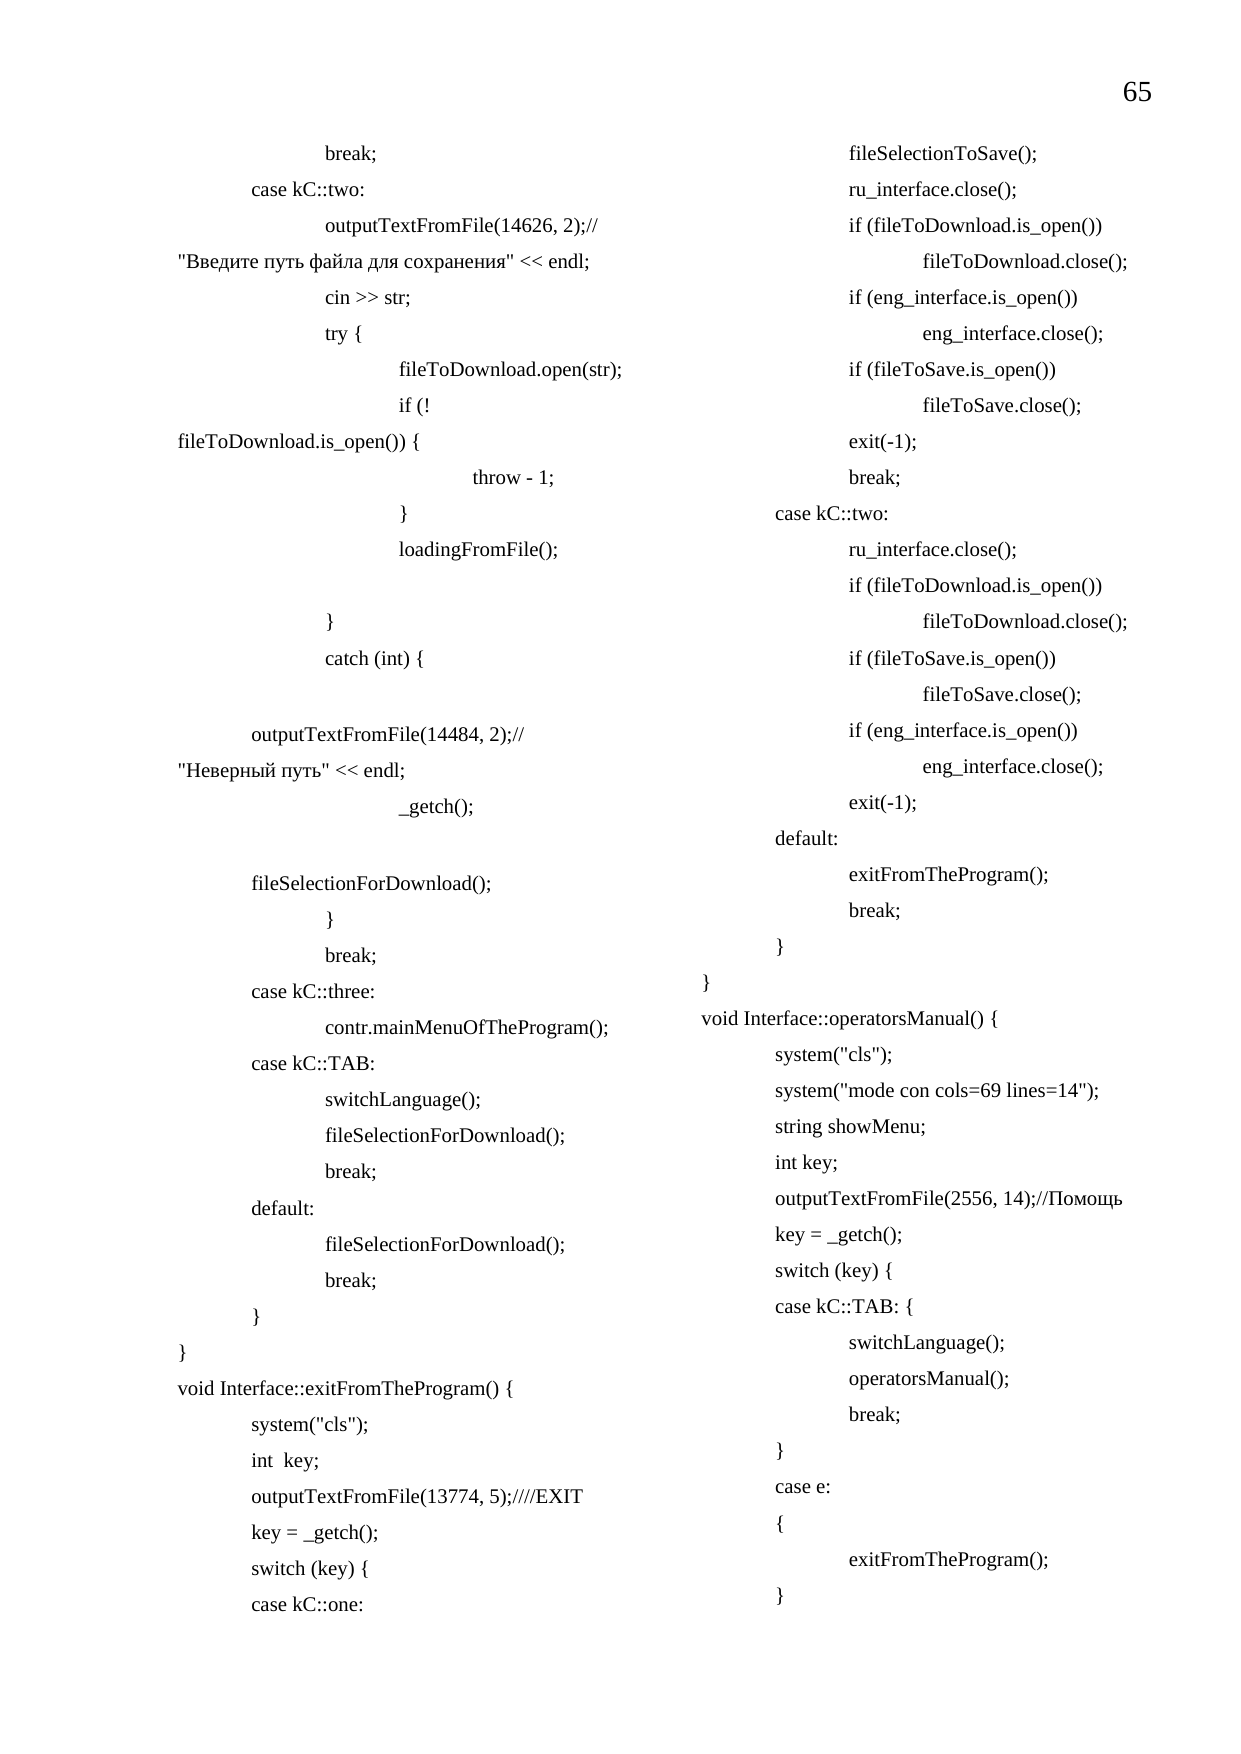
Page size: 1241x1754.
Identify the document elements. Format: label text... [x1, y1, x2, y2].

text default: [177, 1195, 627, 1219]
text } [177, 501, 627, 525]
text system("mode con cols=69 lines=14"); [701, 1078, 1152, 1102]
text } [701, 1438, 1152, 1462]
text } [701, 1582, 1152, 1607]
text exitFromTheProgram(); [701, 862, 1152, 886]
text system("cls"); [177, 1412, 627, 1436]
text fileSelectionForDownload(); [177, 1231, 627, 1256]
text default: [701, 826, 1152, 850]
text } [177, 907, 627, 931]
text cin >> str; [177, 285, 627, 309]
text } [177, 609, 627, 633]
text eng_interface.close(); [701, 321, 1152, 345]
text ru_interface.close(); [701, 177, 1152, 201]
text _getch(); [177, 794, 627, 818]
text switchLanguage(); [701, 1330, 1152, 1354]
text } [701, 970, 1152, 994]
text fileToSave.close(); [701, 393, 1152, 417]
text case kC::two: [701, 501, 1152, 525]
text catch (int) { [177, 645, 627, 669]
text break; [177, 1267, 627, 1292]
text { [701, 1510, 1152, 1534]
text break; [177, 943, 627, 967]
text break; [177, 141, 627, 165]
text fileToDownload.close(); [701, 249, 1152, 273]
text break; [177, 1159, 627, 1183]
text } [701, 934, 1152, 958]
text fileToDownload.close(); [701, 609, 1152, 633]
text outputTextFromFile(13774, 5);////EXIT [177, 1484, 627, 1508]
text contr.mainMenuOfTheProgram(); [177, 1015, 627, 1039]
text ru_interface.close(); [701, 537, 1152, 561]
text switchLanguage(); [177, 1087, 627, 1111]
text fileSelectionToSave(); [701, 141, 1152, 165]
text switch (key) { [177, 1556, 627, 1580]
text fileToSave.close(); [701, 681, 1152, 706]
text int key; [177, 1448, 627, 1472]
text key = _getch(); [177, 1520, 627, 1544]
text void Interface::exitFromTheProgram() { [177, 1376, 627, 1400]
text fileSelectionForDownload(); [177, 1123, 627, 1147]
text eng_interface.close(); [701, 753, 1152, 778]
text exit(-1); [701, 429, 1152, 453]
text fileSelectionForDownload(); [177, 830, 627, 895]
text system("cls"); [701, 1042, 1152, 1066]
text outputTextFromFile(14484, 2);// "Неверный путь" << endl; [177, 681, 627, 782]
text exit(-1); [701, 789, 1152, 814]
text } [177, 1303, 627, 1328]
text case e: [701, 1474, 1152, 1498]
text case kC::TAB: [177, 1051, 627, 1075]
text if (fileToDownload.is_open()) [701, 573, 1152, 597]
text outputTextFromFile(2556, 14);//Помощь [701, 1186, 1152, 1210]
text case kC::TAB: { [701, 1294, 1152, 1318]
text case kC::one: [177, 1592, 627, 1616]
text break; [701, 898, 1152, 922]
text if (eng_interface.is_open()) [701, 717, 1152, 742]
text void Interface::operatorsManual() { [701, 1006, 1152, 1030]
text int key; [701, 1150, 1152, 1174]
text if (fileToSave.is_open()) [701, 645, 1152, 669]
text if (eng_interface.is_open()) [701, 285, 1152, 309]
text break; [701, 465, 1152, 489]
text throw - 1; [177, 465, 627, 489]
text case kC::three: [177, 979, 627, 1003]
text } [177, 1339, 627, 1364]
text key = _getch(); [701, 1222, 1152, 1246]
text if (fileToSave.is_open()) [701, 357, 1152, 381]
text exitFromTheProgram(); [701, 1546, 1152, 1571]
text operatorsManual(); [701, 1366, 1152, 1390]
text outputTextFromFile(14626, 2);// "Введите путь файла для сохранения" << endl; [177, 213, 627, 273]
text fileToDownload.open(str); [177, 357, 627, 381]
text break; [701, 1402, 1152, 1426]
text if (fileToDownload.is_open()) [701, 213, 1152, 237]
text try { [177, 321, 627, 345]
text switch (key) { [701, 1258, 1152, 1282]
text case kC::two: [177, 177, 627, 201]
text string showMenu; [701, 1114, 1152, 1138]
text if (!fileToDownload.is_open()) { [177, 393, 627, 453]
text loadingFromFile(); [177, 537, 627, 561]
